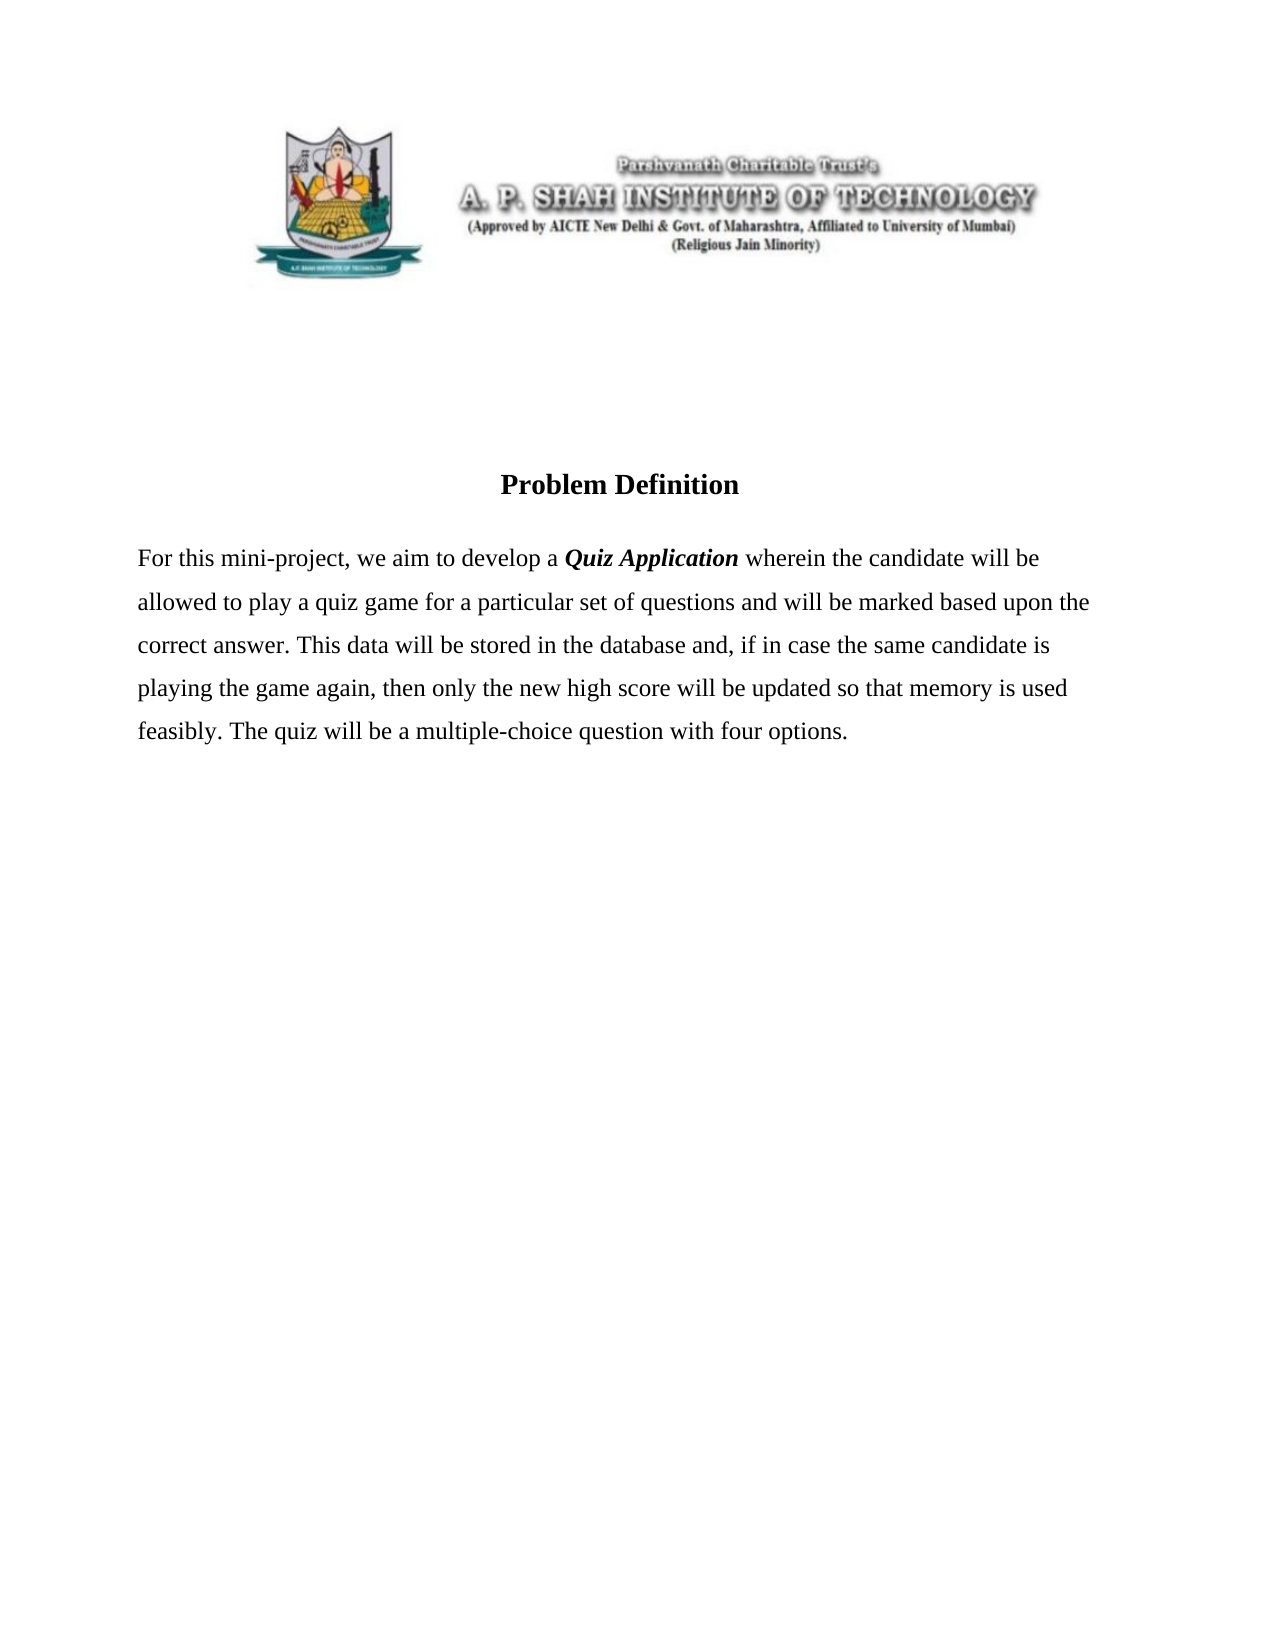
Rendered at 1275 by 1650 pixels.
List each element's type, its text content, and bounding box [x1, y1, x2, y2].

picture [246, 119, 1044, 291]
text For this mini-project, we aim to develop a Quiz Application wherein the candidate will be allowed to play a quiz game for a particular set of questions and will be marked based upon the correct answer. This data will be stored in the database and, if in case the same candidate is playing the game again, then only the new high score will be updated so that memory is used feasibly. The quiz will be a multiple-choice question with four options. [137, 543, 1102, 745]
text Problem Definition [137, 467, 1102, 500]
